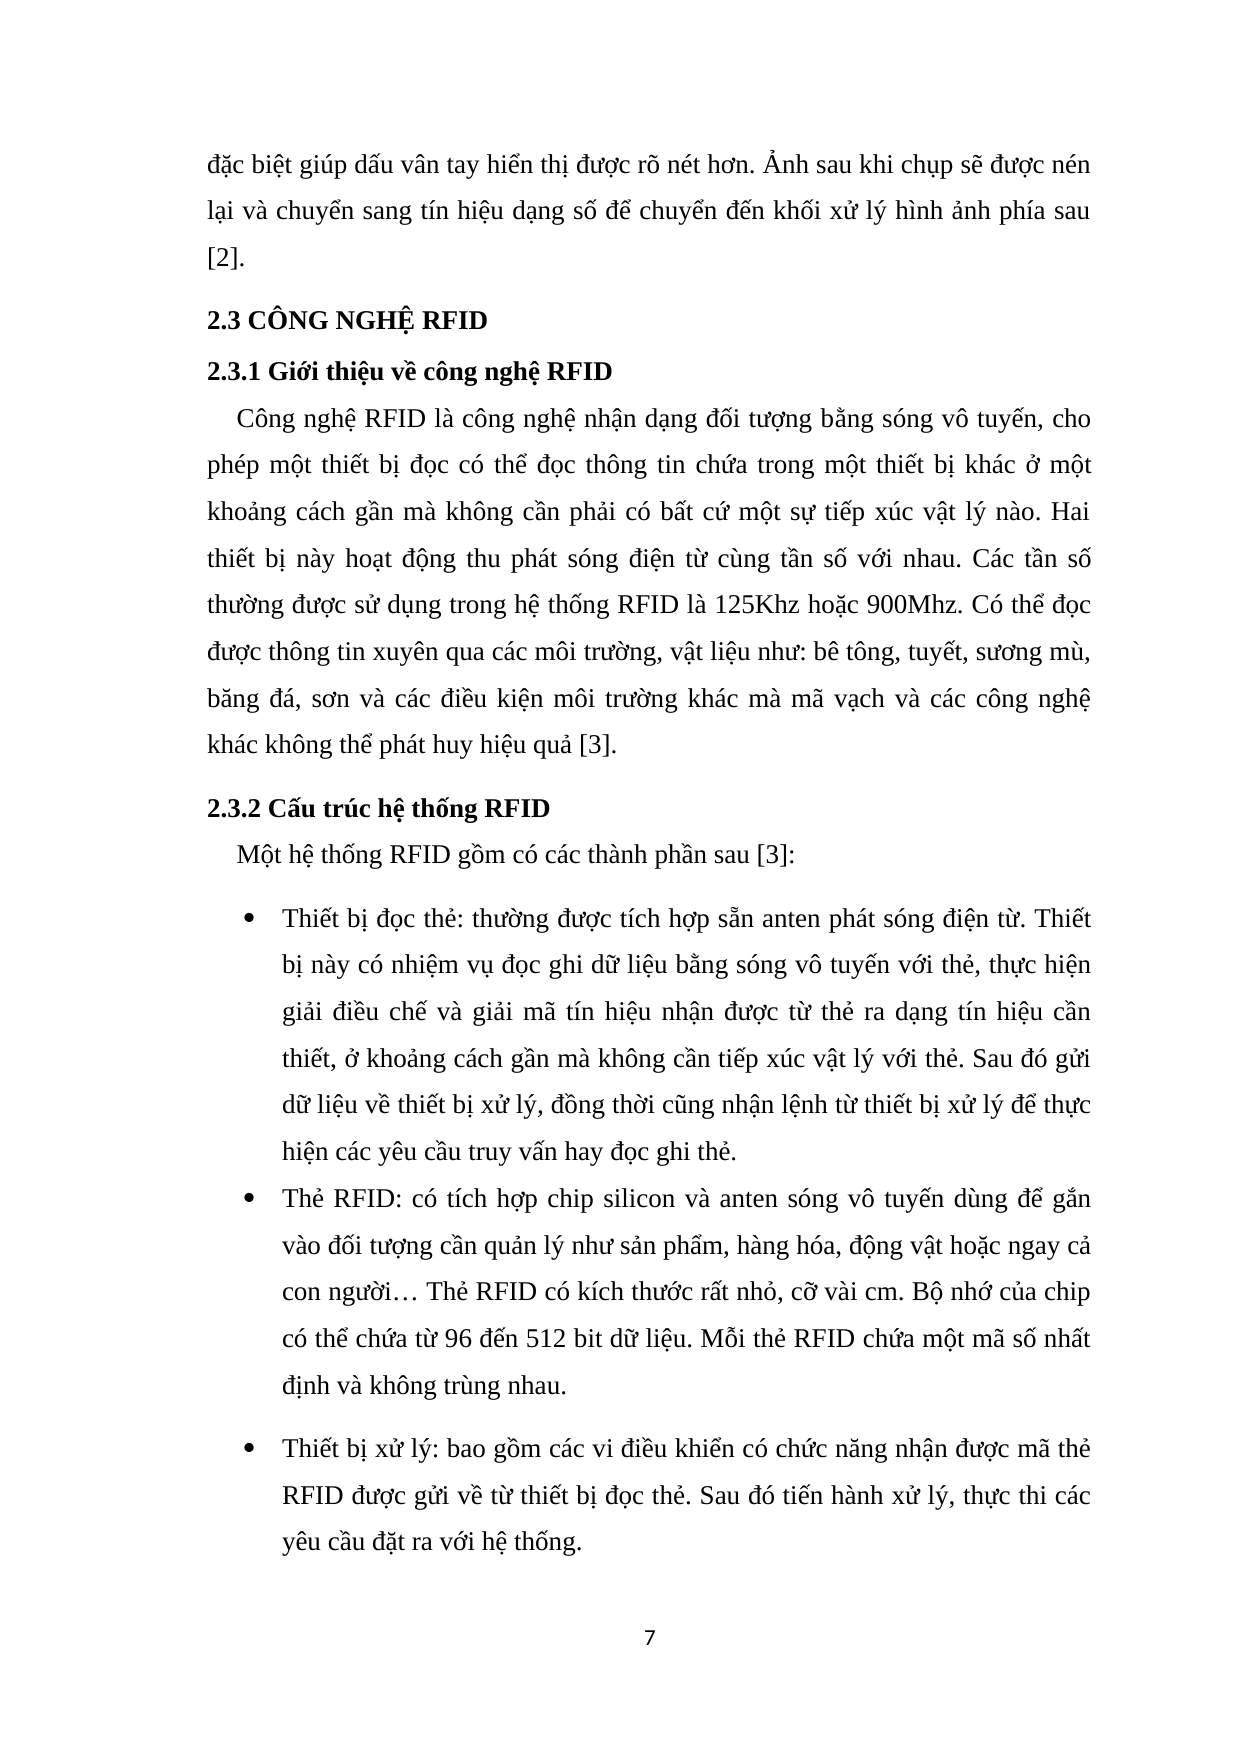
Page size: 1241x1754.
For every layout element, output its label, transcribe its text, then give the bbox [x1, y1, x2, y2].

list Thiết bị xử lý: bao gồm các vi điều khiển có chức năng nhận được mã thẻ RFID được gửi về từ thiết bị đọc thẻ. Sau đó tiến hành xử lý, thực thi các yêu cầu đặt ra với hệ thống. [244, 1432, 1092, 1557]
subtitle 2.3.1 Giới thiệu về công nghệ RFID [207, 355, 1092, 386]
subtitle 2.3 CÔNG NGHỆ RFID [207, 304, 1092, 336]
subtitle 2.3.2 Cấu trúc hệ thống RFID [207, 792, 1092, 823]
text Một hệ thống RFID gồm có các thành phần sau [3]: [207, 838, 1092, 870]
text Công nghệ RFID là công nghệ nhận dạng đối tượng bằng sóng vô tuyến, cho phép một thiết bị đọc có thể đọc thông tin chứa trong một thiết bị khác ở một khoảng cách gần mà không cần phải có bất cứ một sự tiếp xúc vật lý nào. Hai thiết bị này hoạt động thu phát sóng điện từ cùng tần số với nhau. Các tần số thường được sử dụng trong hệ thống RFID là 125Khz hoặc 900Mhz. Có thể đọc được thông tin xuyên qua các môi trường, vật liệu như: bê tông, tuyết, sương mù, băng đá, sơn và các điều kiện môi trường khác mà mã vạch và các công nghệ khác không thể phát huy hiệu quả [3]. [207, 402, 1092, 760]
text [207, 148, 1092, 272]
list Thẻ RFID: có tích hợp chip silicon và anten sóng vô tuyến dùng để gắn vào đối tượng cần quản lý như sản phẩm, hàng hóa, động vật hoặc ngay cả con người… Thẻ RFID có kích thước rất nhỏ, cỡ vài cm. Bộ nhớ của chip có thể chứa từ 96 đến 512 bit dữ liệu. Mỗi thẻ RFID chứa một mã số nhất định và không trùng nhau. [244, 1182, 1092, 1400]
list Thiết bị đọc thẻ: thường được tích hợp sẵn anten phát sóng điện từ. Thiết bị này có nhiệm vụ đọc ghi dữ liệu bằng sóng vô tuyến với thẻ, thực hiện giải điều chế và giải mã tín hiệu nhận được từ thẻ ra dạng tín hiệu cần thiết, ở khoảng cách gần mà không cần tiếp xúc vật lý với thẻ. Sau đó gửi dữ liệu về thiết bị xử lý, đồng thời cũng nhận lệnh từ thiết bị xử lý để thực hiện các yêu cầu truy vấn hay đọc ghi thẻ. [244, 902, 1092, 1166]
